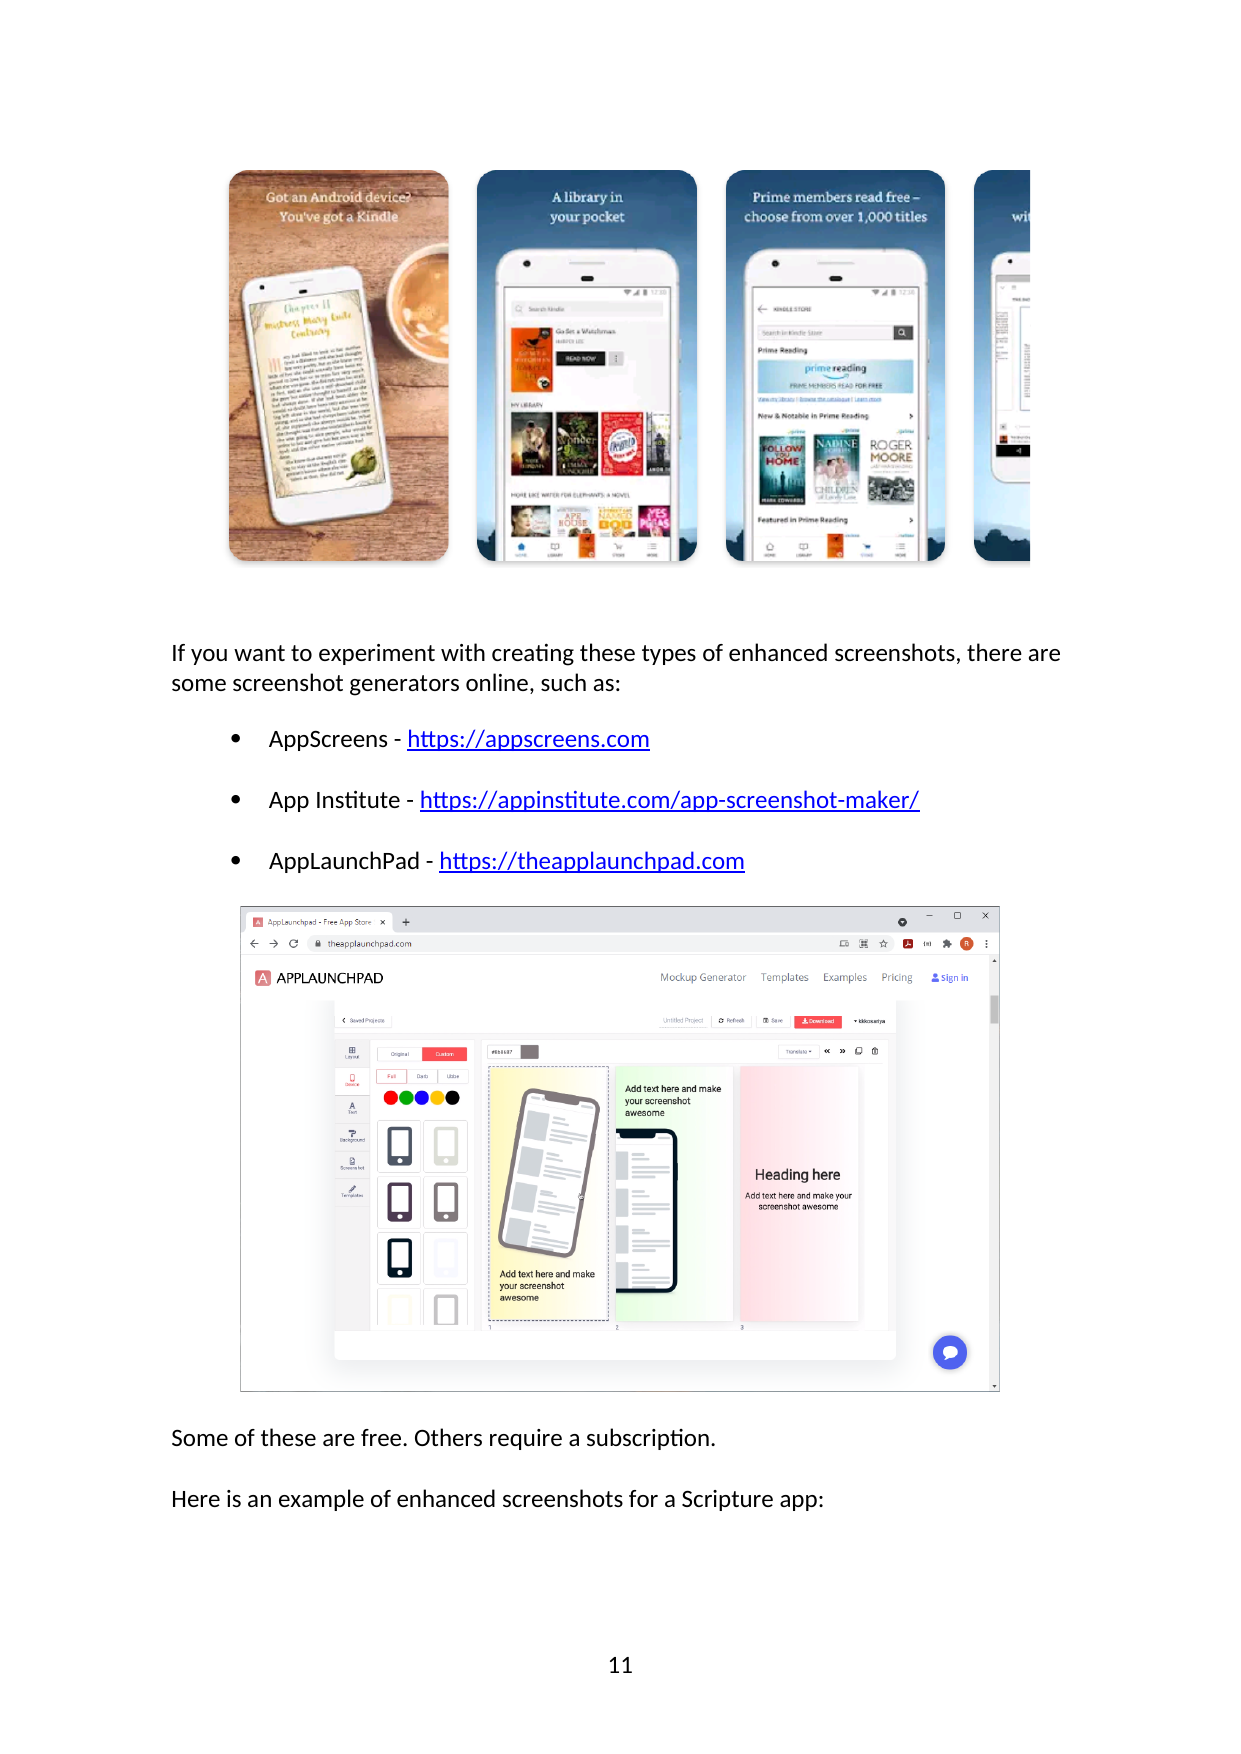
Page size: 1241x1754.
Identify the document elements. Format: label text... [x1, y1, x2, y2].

text If you want to experiment with creating these types of enhanced screenshots, there are some screenshot generators online, such as: [171, 637, 1069, 698]
picture [171, 131, 1031, 607]
text Here is an example of enhanced screenshots for a Scripture app: [171, 1483, 1069, 1514]
list App Institute - https://appinstitute.com/app-screenshot-maker/ [231, 784, 1069, 814]
text Some of these are free. Others require a subscription. [171, 1422, 1069, 1453]
list AppScreens - https://appscreens.com [231, 723, 1069, 753]
list AppLaunchPad - https://theapplaunchpad.com [231, 845, 1069, 876]
picture [240, 906, 1000, 1392]
